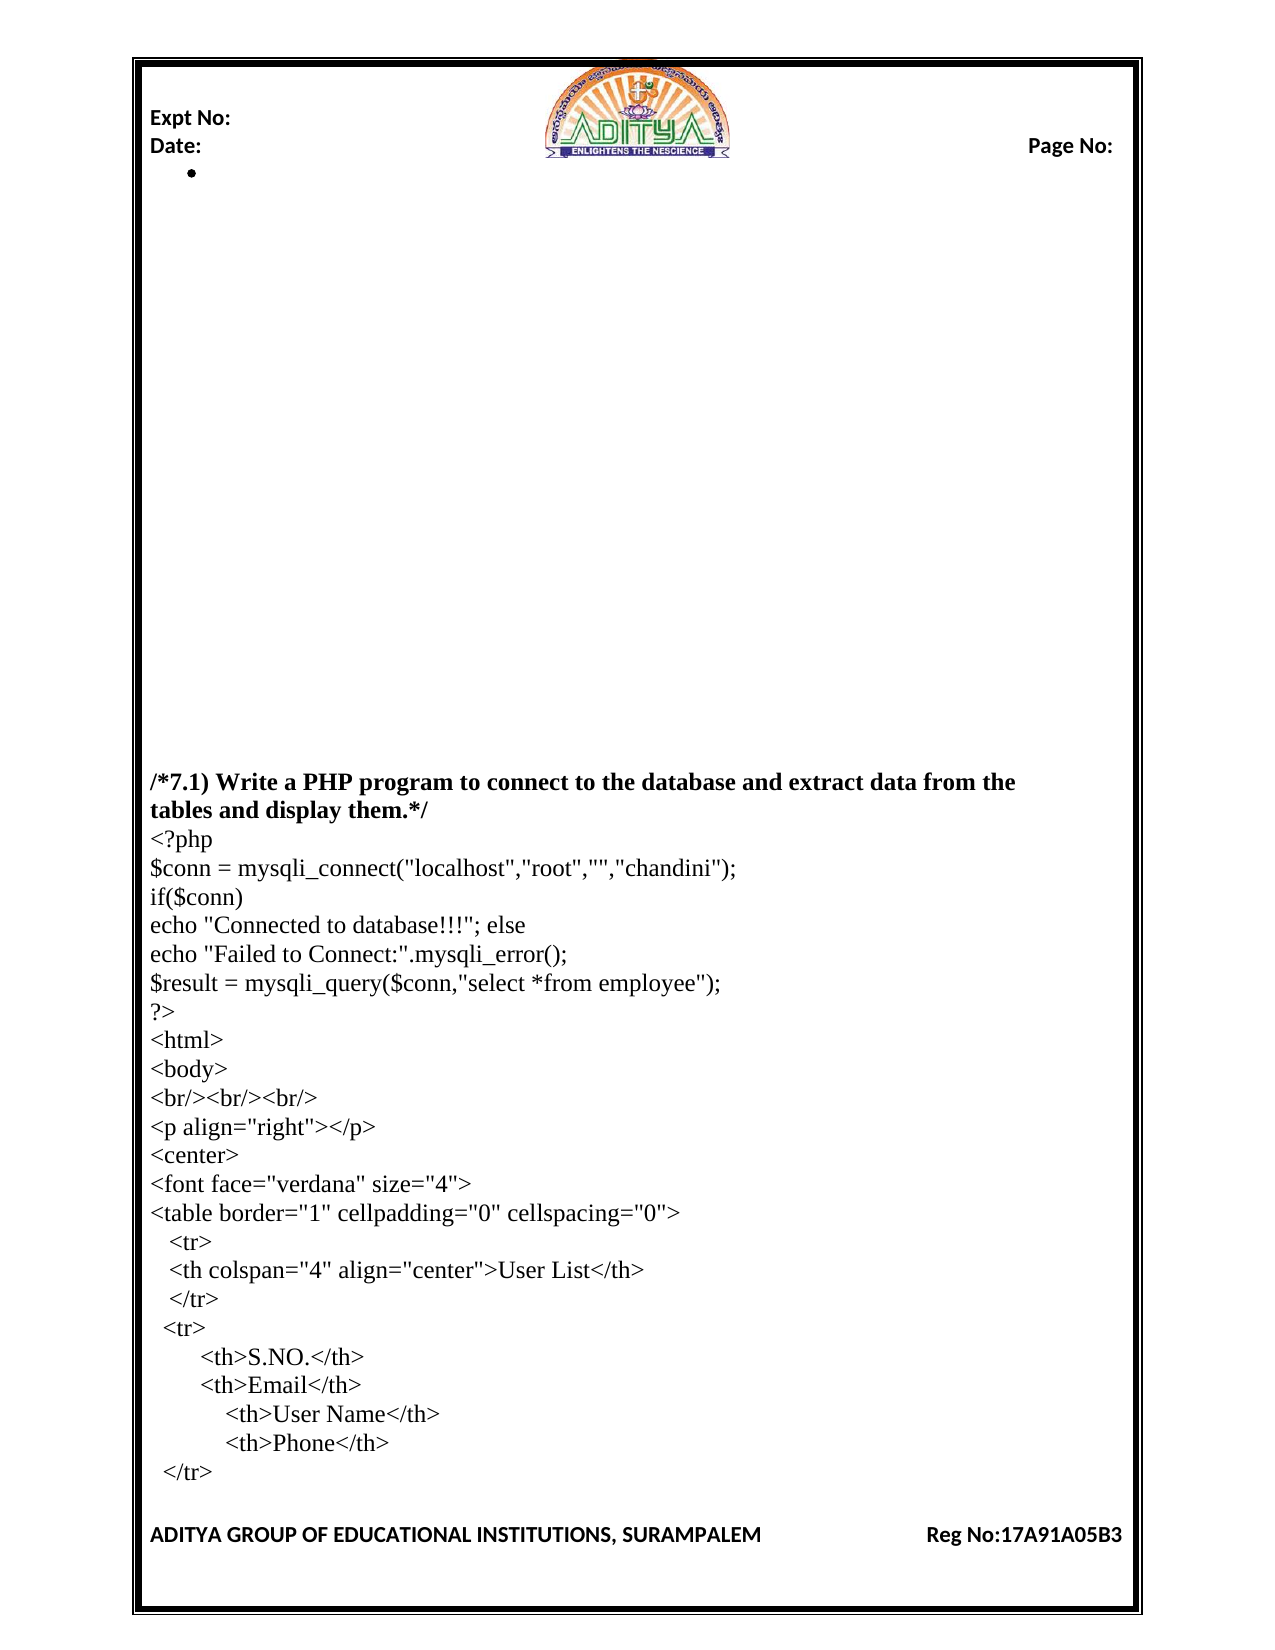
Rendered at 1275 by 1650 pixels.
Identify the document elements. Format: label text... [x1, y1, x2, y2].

text $conn = mysqli_connect("localhost","root","","chandini"); [150, 853, 1050, 882]
text <p align="right"></p> [150, 1112, 1050, 1141]
text <html> [150, 1026, 1050, 1054]
text <br/><br/><br/> [150, 1083, 1050, 1112]
text <table border="1" cellpadding="0" cellspacing="0"> [150, 1198, 1050, 1227]
text <th>Phone</th> [150, 1428, 1050, 1457]
text <tr> [150, 1227, 1050, 1256]
text <th colspan="4" align="center">User List</th> [150, 1256, 1050, 1284]
text <th>S.NO.</th> [150, 1342, 1050, 1371]
text <th>User Name</th> [150, 1399, 1050, 1428]
text $result = mysqli_query($conn,"select *from employee"); [150, 968, 1050, 997]
text ?> [150, 997, 1050, 1026]
text </tr> [150, 1284, 1050, 1313]
text <?php [150, 824, 1050, 853]
text <th>Email</th> [150, 1371, 1050, 1399]
text echo "Connected to database!!!"; else [150, 911, 1050, 939]
text echo "Failed to Connect:".mysqli_error(); [150, 939, 1050, 968]
text <body> [150, 1054, 1050, 1083]
picture [545, 67, 730, 158]
text </tr> [150, 1457, 1050, 1486]
text <tr> [150, 1313, 1050, 1342]
text if($conn) [150, 882, 1050, 911]
text <center> [150, 1141, 1050, 1169]
text <font face="verdana" size="4"> [150, 1169, 1050, 1198]
text /*7.1) Write a PHP program to connect to the database and extract data from the tables and display them.*/ [150, 767, 1050, 824]
